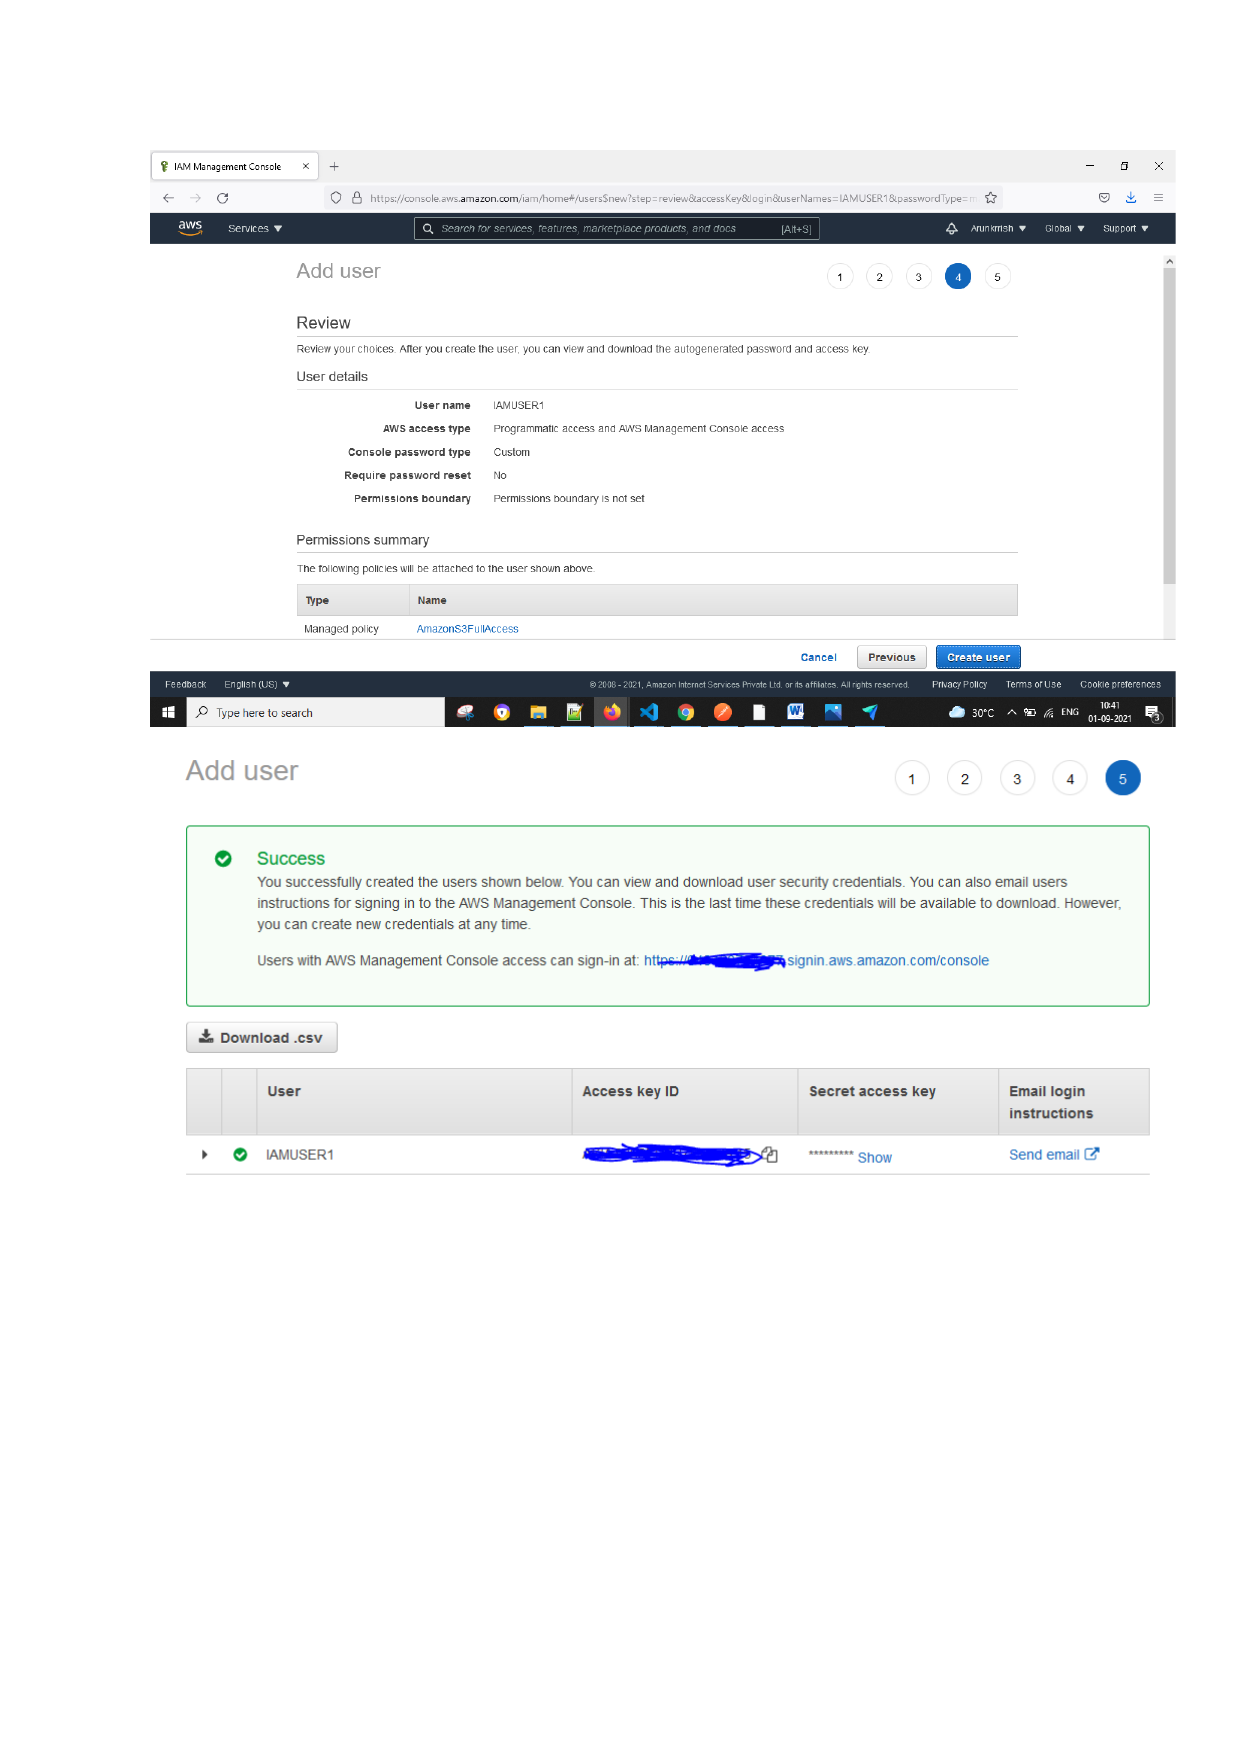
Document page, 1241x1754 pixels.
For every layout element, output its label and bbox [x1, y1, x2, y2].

picture [150, 751, 1208, 1225]
picture [150, 150, 1176, 727]
